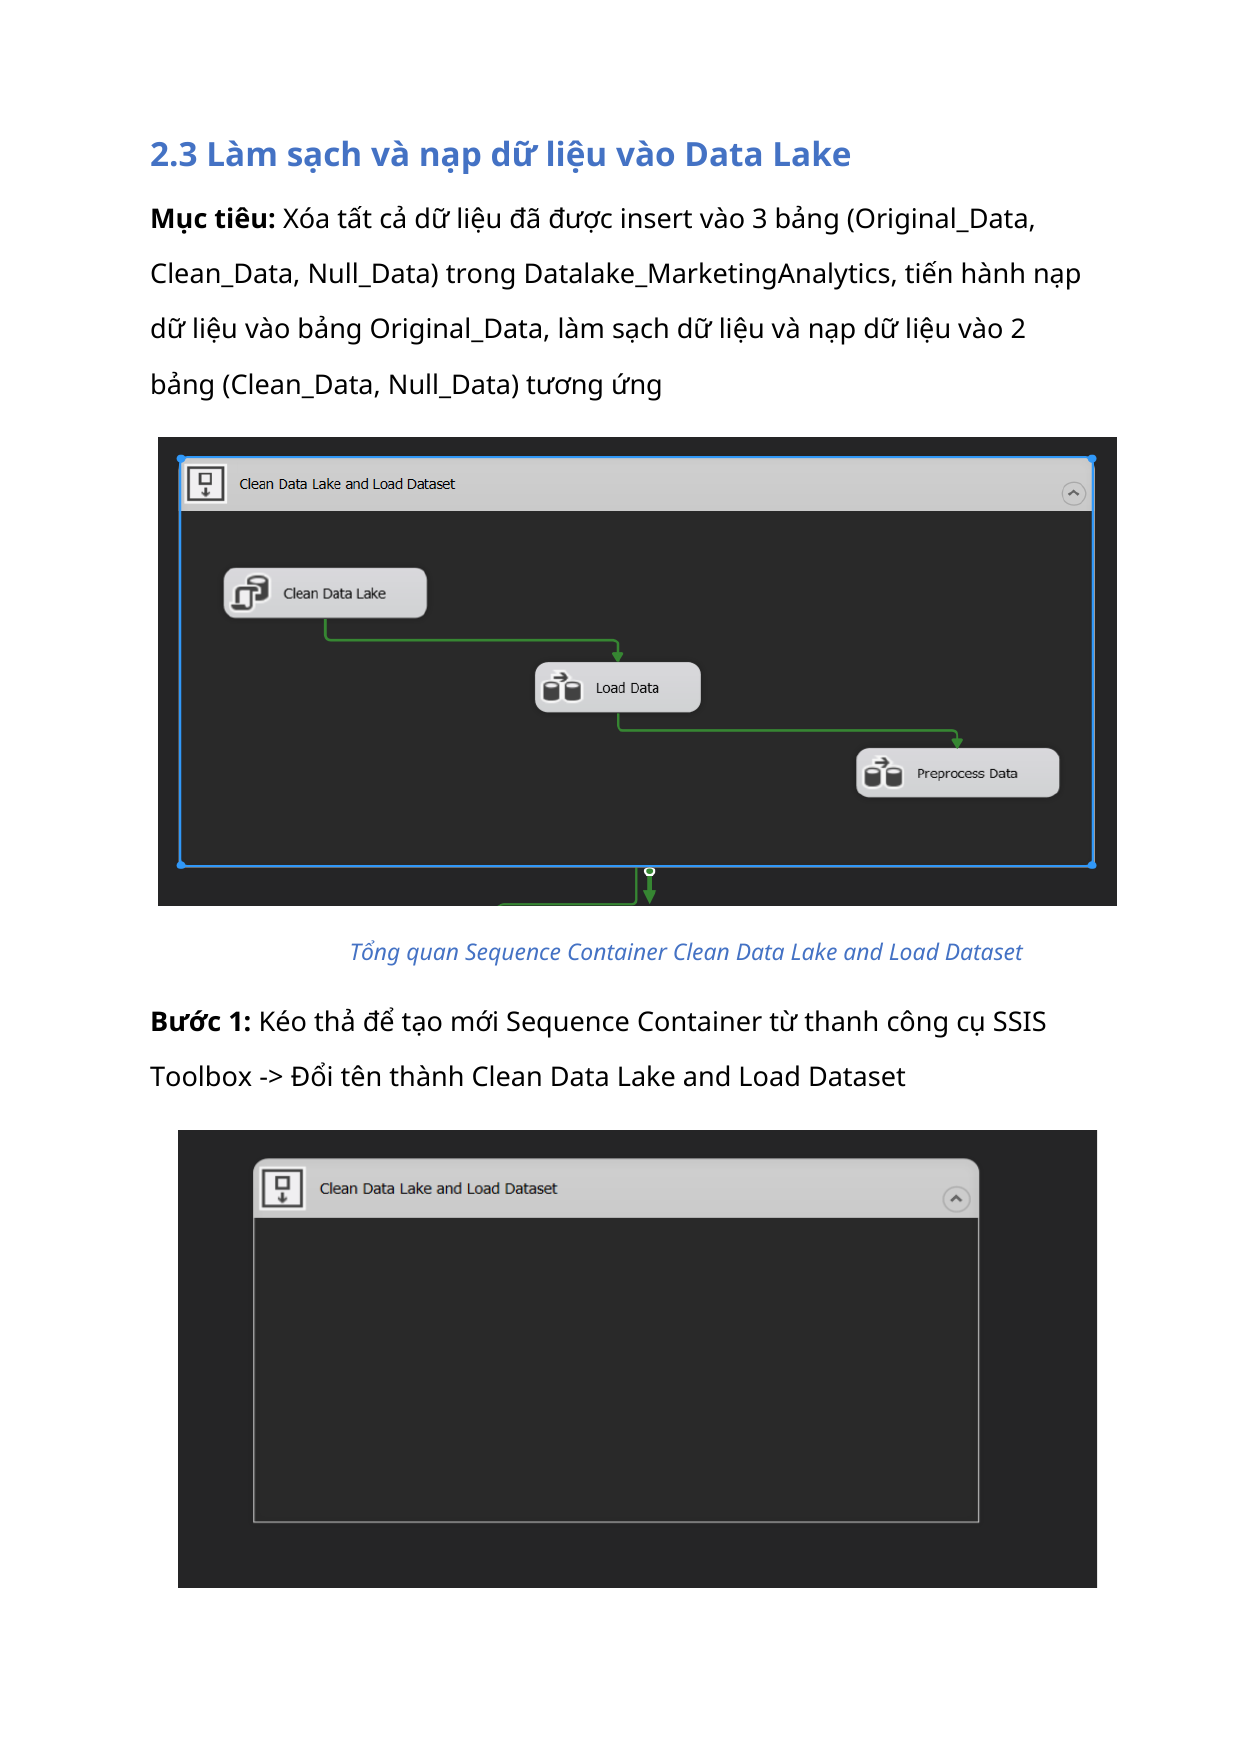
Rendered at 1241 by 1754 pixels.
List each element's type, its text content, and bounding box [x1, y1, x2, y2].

subtitle 2.3 Làm sạch và nạp dữ liệu vào Data Lake [150, 131, 1090, 176]
text Tổng quan Sequence Container Clean Data Lake and Load Dataset [150, 936, 1125, 967]
text Mục tiêu: Xóa tất cả dữ liệu đã được insert vào 3 bảng (Original_Data, Clean_Data, Null_Data) trong Datalake_MarketingAnalytics, tiến hành nạp dữ liệu vào bảng Original_Data, làm sạch dữ liệu và nạp dữ liệu vào 2 bảng (Clean_Data, Null_Data) tương ứng [150, 199, 1090, 402]
picture [158, 437, 1117, 906]
picture [178, 1130, 1098, 1588]
text Bước 1: Kéo thả để tạo mới Sequence Container từ thanh công cụ SSIS Toolbox -> Đổi tên thành Clean Data Lake and Load Dataset [150, 1003, 1125, 1095]
